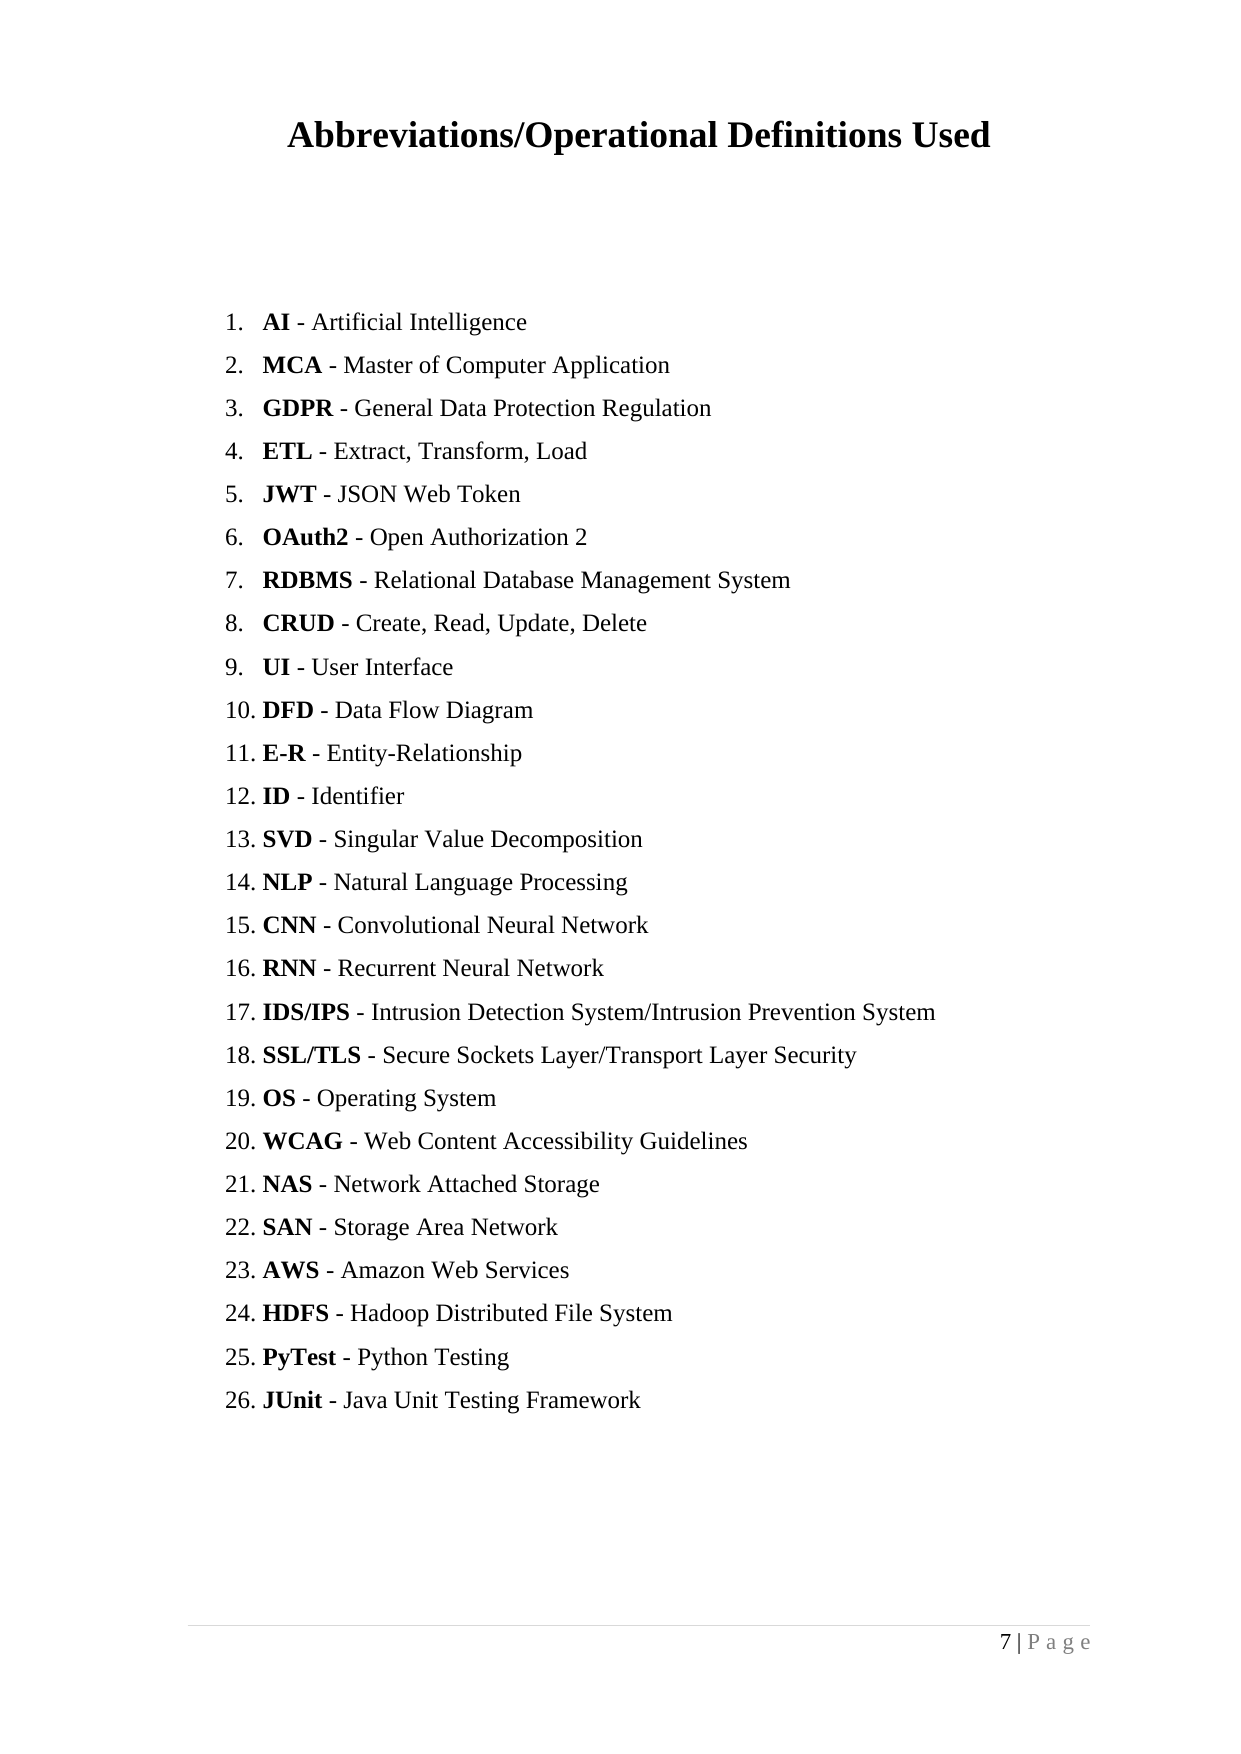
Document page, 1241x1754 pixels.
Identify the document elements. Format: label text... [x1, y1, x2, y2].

list SVD - Singular Value Decomposition [225, 824, 1090, 853]
list NLP - Natural Language Processing [225, 867, 1090, 896]
list OS - Operating System [225, 1083, 1090, 1112]
list RDBMS - Relational Database Management System [225, 565, 1090, 594]
list PyTest - Python Testing [225, 1342, 1090, 1370]
list HDFS - Hadoop Distributed File System [225, 1298, 1090, 1327]
list AWS - Amazon Web Services [225, 1255, 1090, 1284]
list GDPR - General Data Protection Regulation [225, 393, 1090, 422]
list AI - Artificial Intelligence [225, 307, 1090, 335]
list CRUD - Create, Read, Update, Delete [225, 608, 1090, 637]
list NAS - Network Attached Storage [225, 1169, 1090, 1198]
list ID - Identifier [225, 781, 1090, 810]
list UI - User Interface [225, 652, 1090, 680]
list OAuth2 - Open Authorization 2 [225, 522, 1090, 551]
list WCAG - Web Content Accessibility Guidelines [225, 1126, 1090, 1155]
list CNN - Convolutional Neural Network [225, 910, 1090, 939]
list MCA - Master of Computer Application [225, 350, 1090, 378]
list E-R - Entity-Relationship [225, 738, 1090, 767]
list DFD - Data Flow Diagram [225, 695, 1090, 723]
list ETL - Extract, Transform, Load [225, 436, 1090, 465]
list RNN - Recurrent Neural Network [225, 953, 1090, 982]
list IDS/IPS - Intrusion Detection System/Intrusion Prevention System [225, 997, 1090, 1025]
list SSL/TLS - Secure Sockets Layer/Transport Layer Security [225, 1040, 1090, 1068]
list JWT - JSON Web Token [225, 479, 1090, 508]
text Abbreviations/Operational Definitions Used [187, 112, 1090, 156]
list SAN - Storage Area Network [225, 1212, 1090, 1241]
list JUnit - Java Unit Testing Framework [225, 1385, 1090, 1413]
